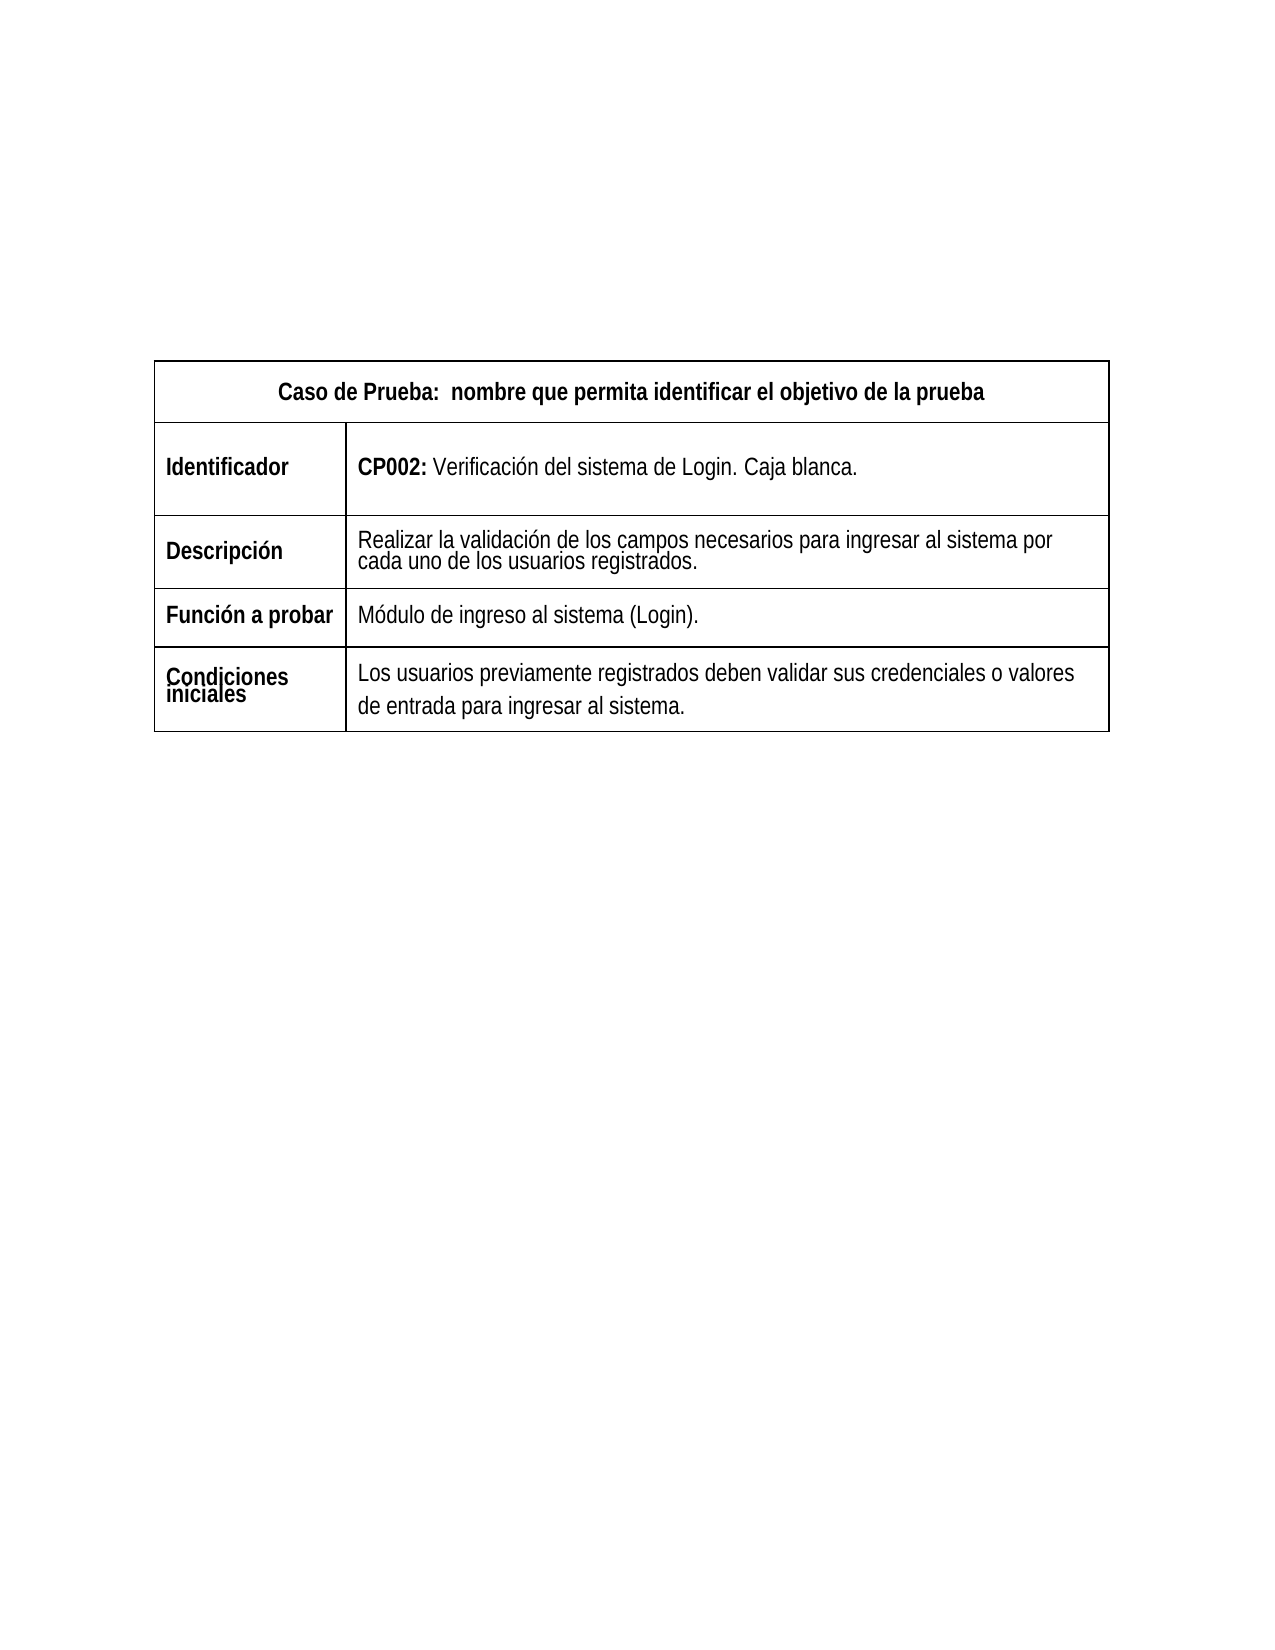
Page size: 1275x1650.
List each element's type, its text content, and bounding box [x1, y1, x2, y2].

table_cell Módulo de ingreso al sistema (Login). [347, 589, 1108, 646]
table_cell CP002: Verificación del sistema de Login. Caja blanca. [347, 423, 1108, 515]
table_cell Condiciones iniciales [155, 648, 345, 731]
table_cell Descripción [155, 516, 345, 587]
table_header Caso de Prueba: nombre que permita identificar el objetivo de la prueba [155, 362, 1108, 422]
table_cell Función a probar [155, 589, 345, 646]
table_cell Los usuarios previamente registrados deben validar sus credenciales o valores de entrada para ingresar al sistema. [347, 648, 1108, 731]
table_cell Realizar la validación de los campos necesarios para ingresar al sistema por cada uno de los usuarios registrados. [347, 516, 1108, 587]
table_cell Identificador [155, 423, 345, 515]
